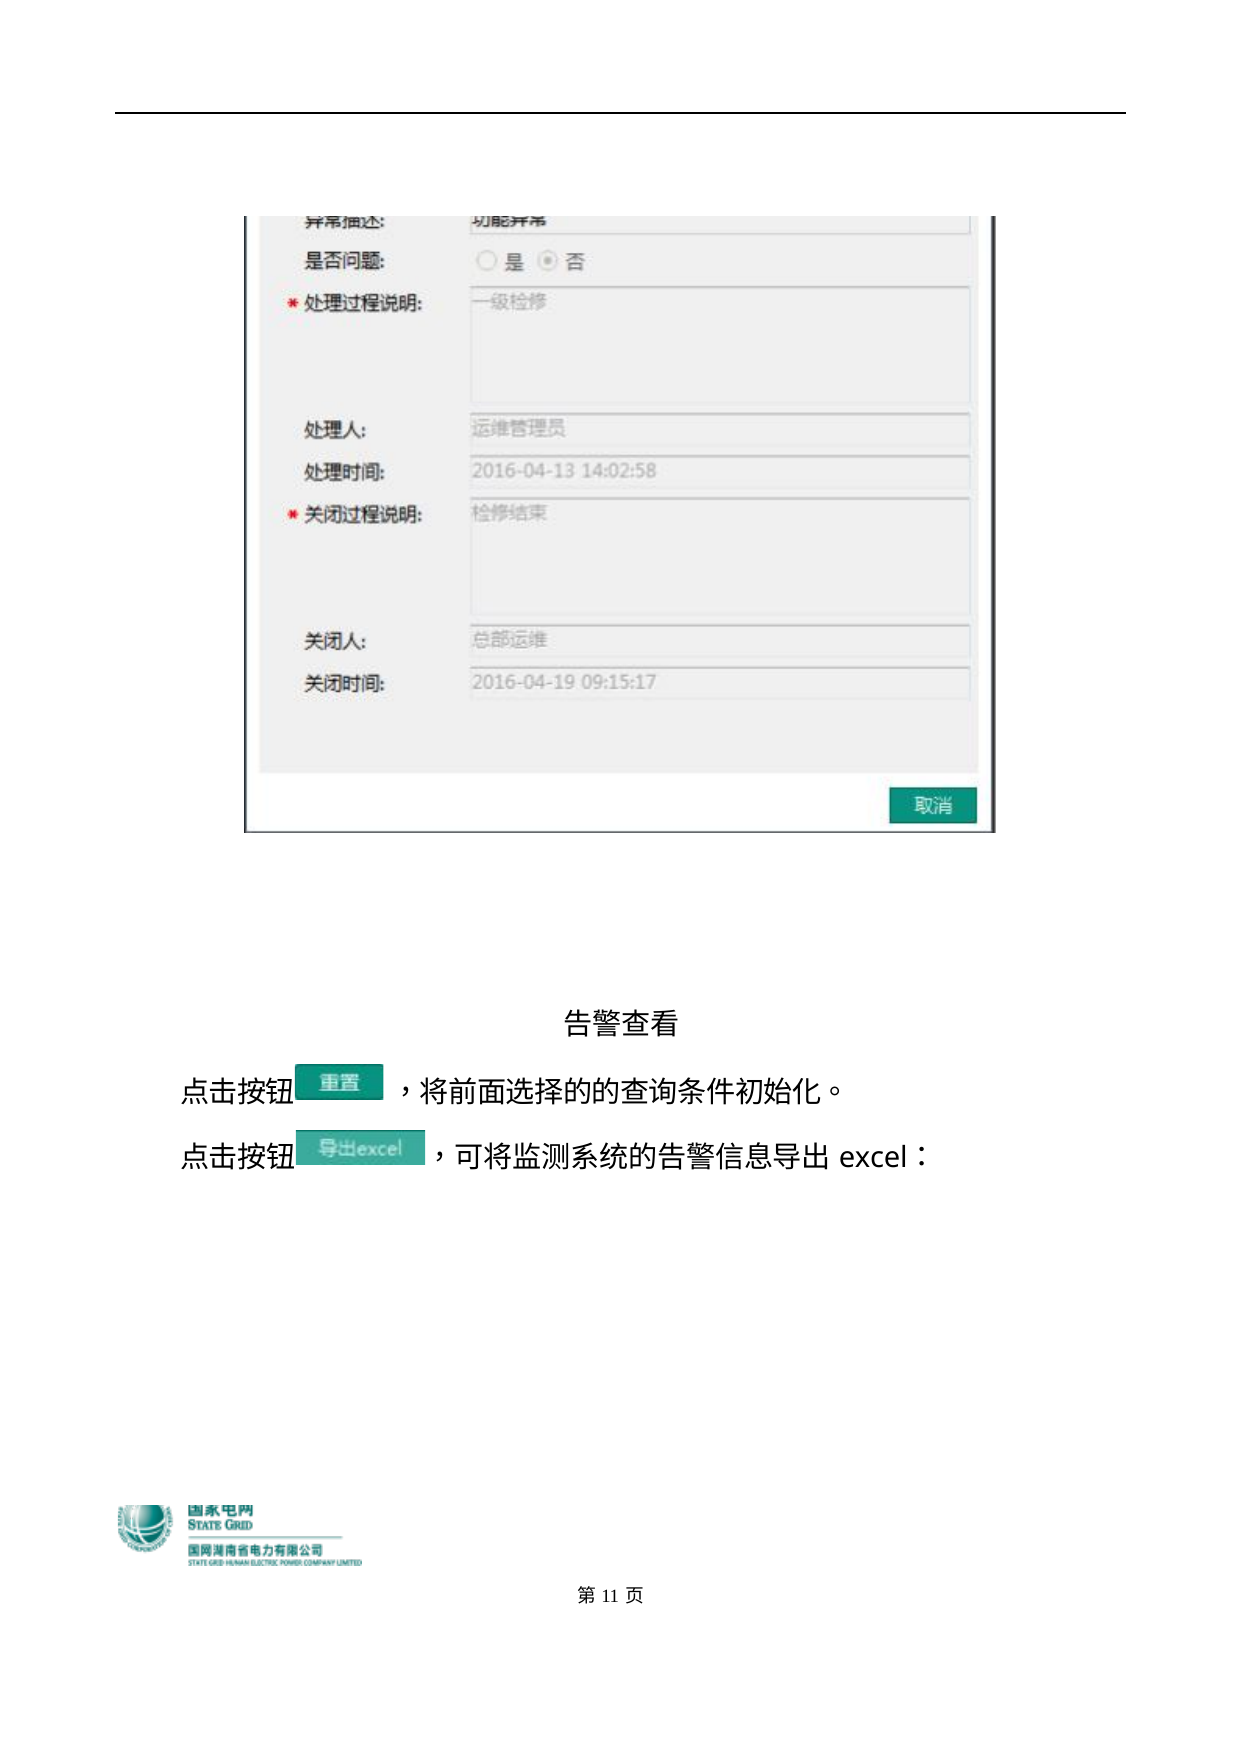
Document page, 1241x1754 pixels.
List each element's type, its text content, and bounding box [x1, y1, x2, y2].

picture [295, 1130, 426, 1165]
text 告警查看 [563, 1005, 1125, 1041]
picture [294, 1064, 384, 1100]
text 点击按钮 ，将前面选择的的查询条件初始化。 [180, 1064, 1125, 1109]
text 点击按钮，可将监测系统的告警信息导出 excel： [180, 1130, 1125, 1173]
picture [244, 216, 996, 833]
picture [117, 1505, 362, 1566]
